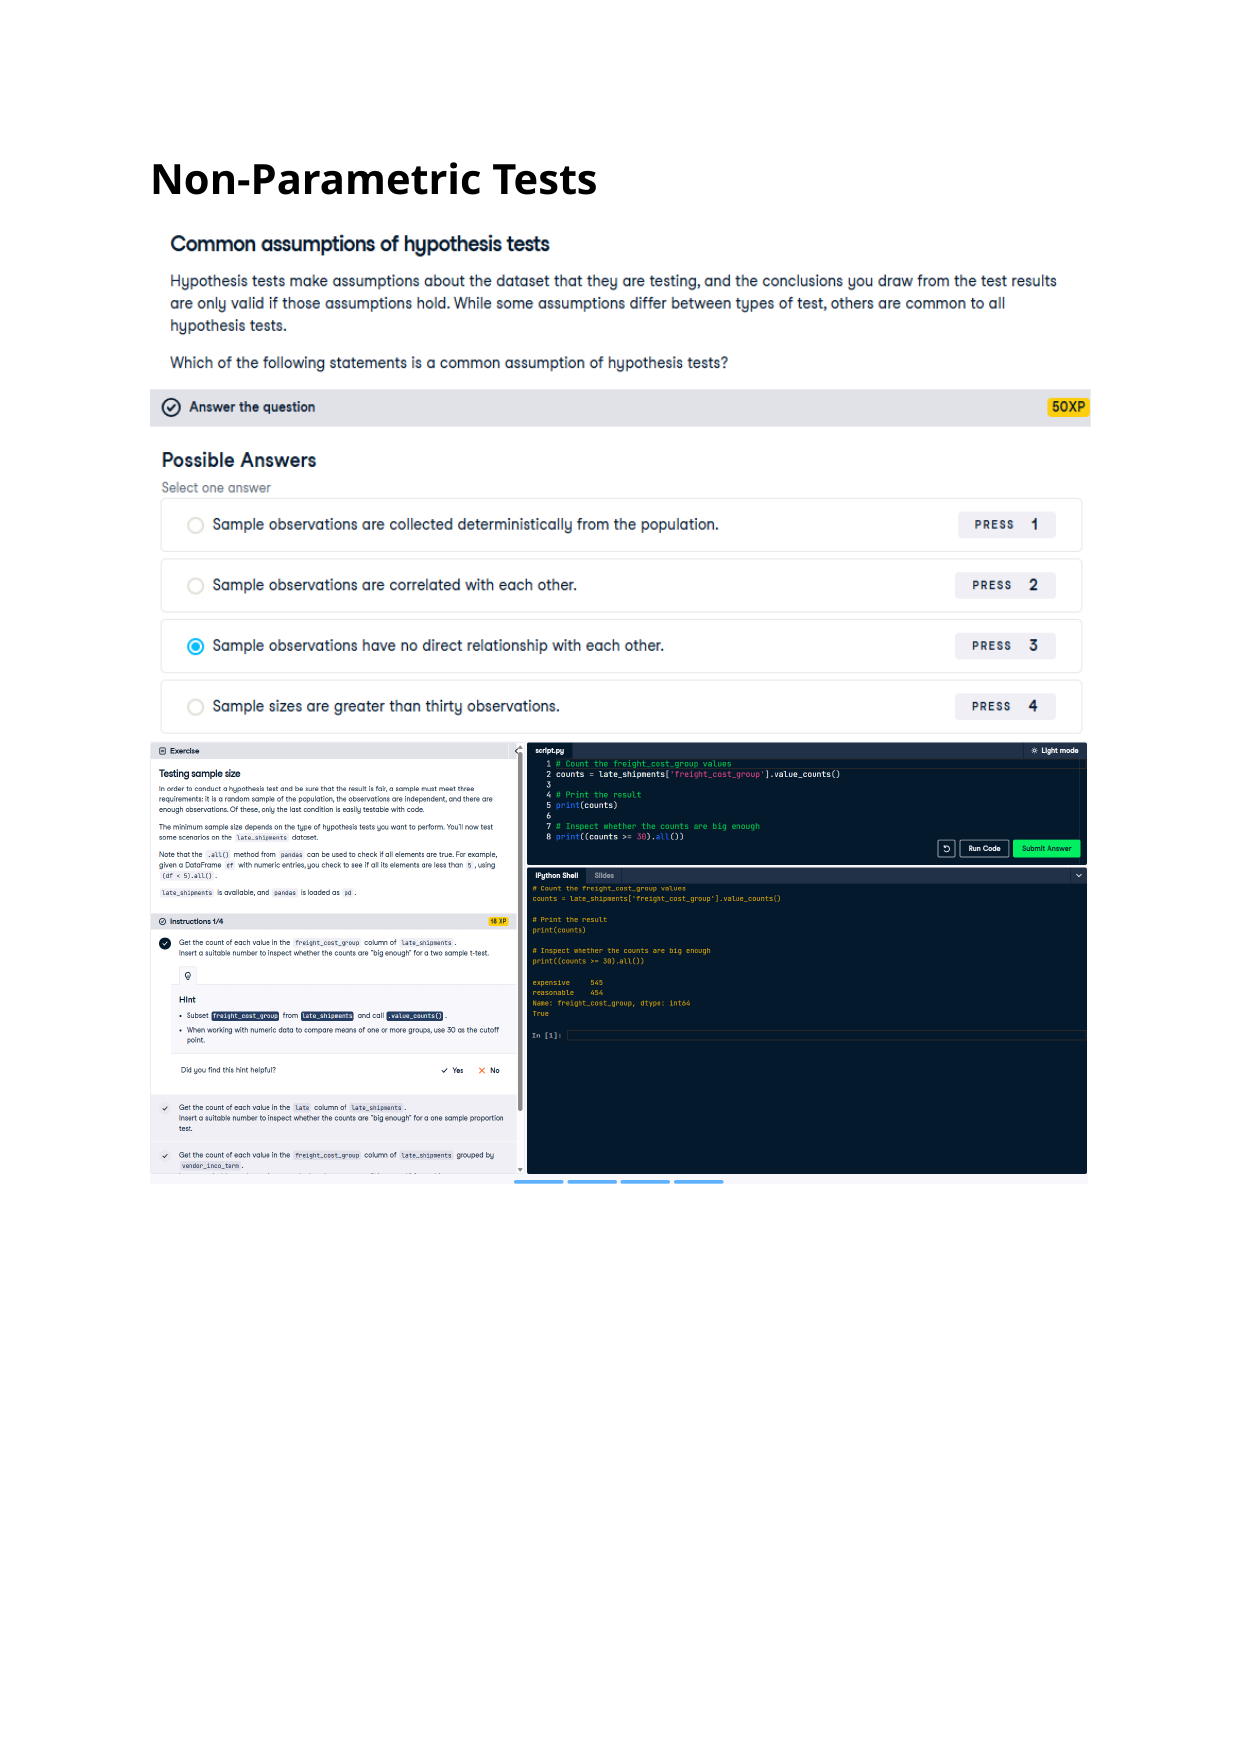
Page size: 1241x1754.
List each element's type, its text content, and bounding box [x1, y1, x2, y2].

text Non-Parametric Tests [150, 150, 1090, 207]
picture [150, 231, 1091, 737]
picture [150, 741, 1088, 1184]
